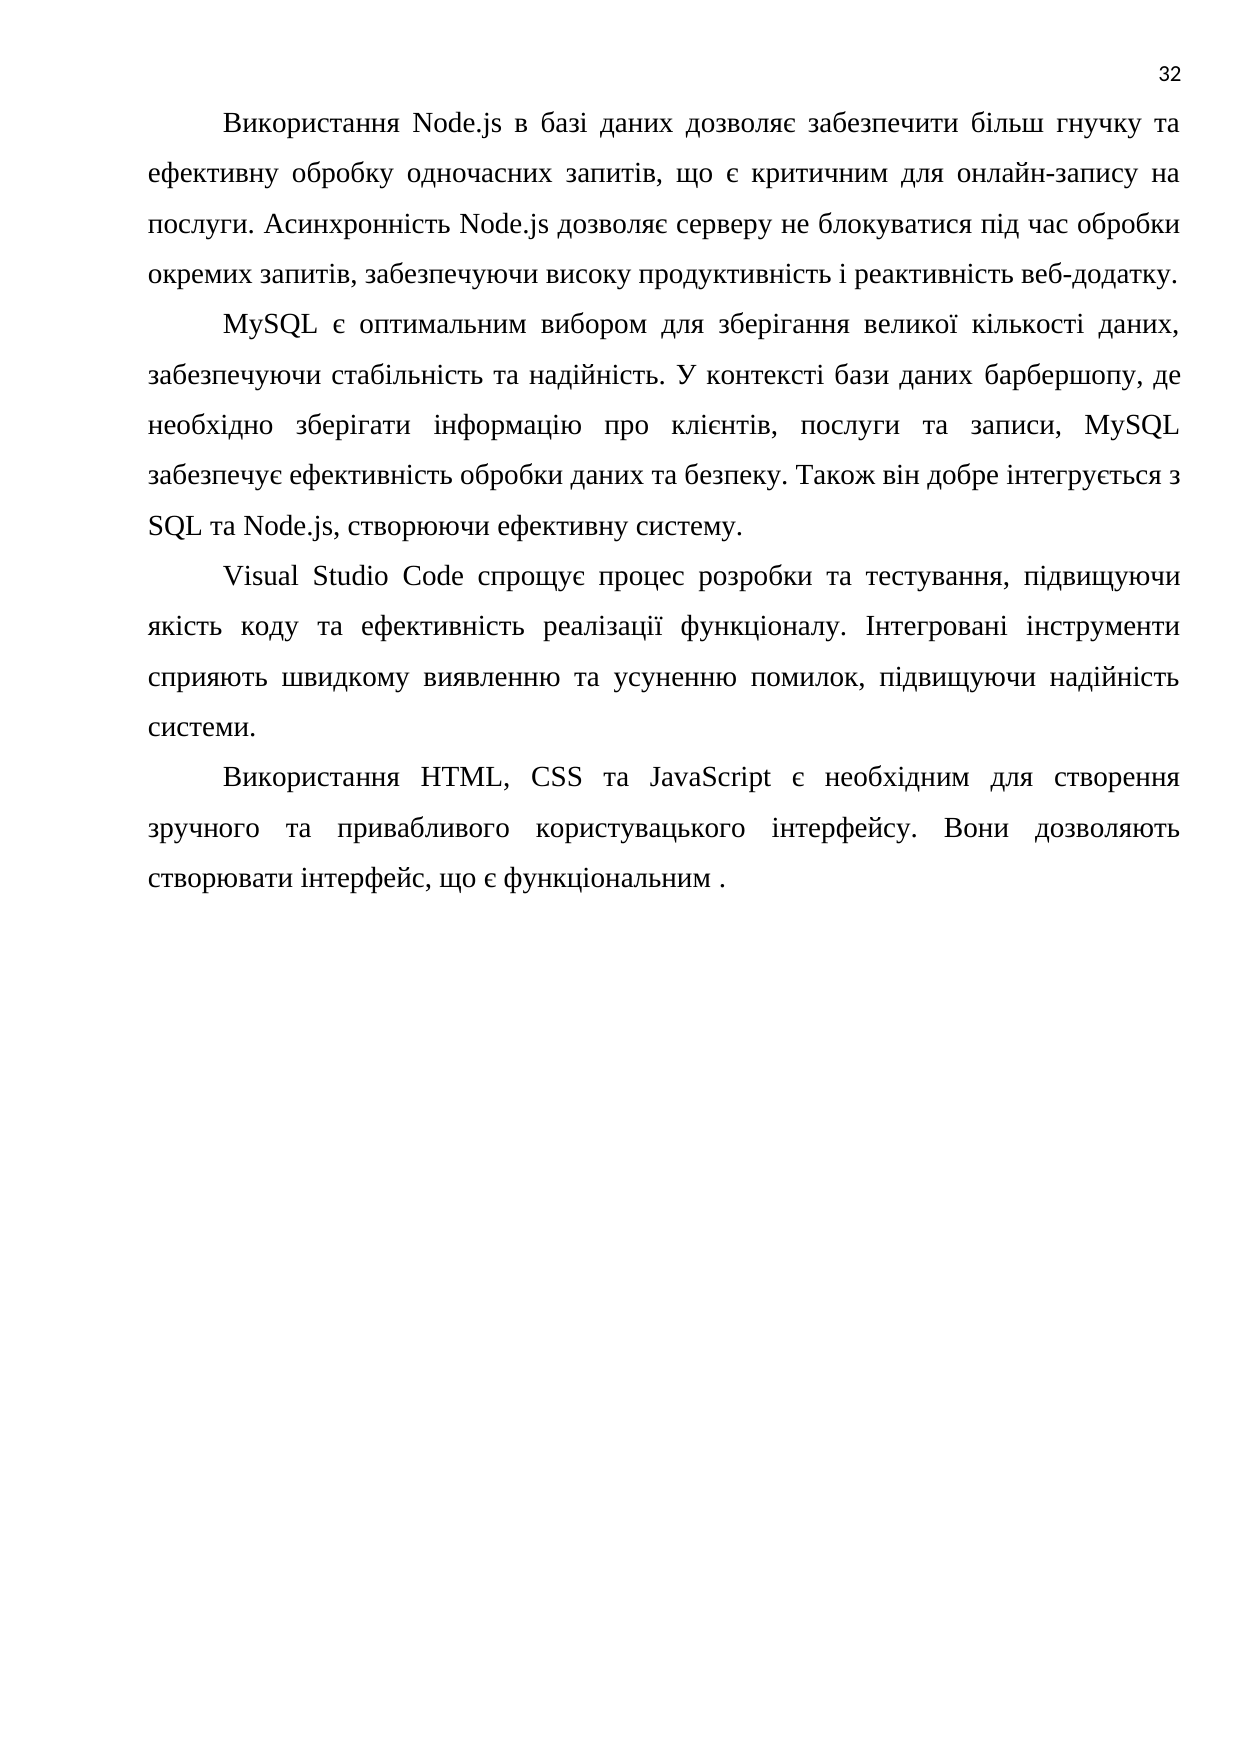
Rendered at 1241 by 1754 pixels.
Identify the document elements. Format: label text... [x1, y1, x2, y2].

text Використання HTML, CSS та JavaScript є необхідним для створення зручного та привабливого користувацького інтерфейсу. Вони дозволяють створювати інтерфейс, що є функціональним . [148, 759, 1181, 893]
text MySQL є оптимальним вибором для зберігання великої кількості даних, забезпечуючи стабільність та надійність. У контексті бази даних барбершопу, де необхідно зберігати інформацію про клієнтів, послуги та записи, MySQL забезпечує ефективність обробки даних та безпеку. Також він добре інтегрується з SQL та Node.js, створюючи ефективну систему. [148, 307, 1181, 541]
text Visual Studio Code спрощує процес розробки та тестування, підвищуючи якість коду та ефективність реалізації функціоналу. Інтегровані інструменти сприяють швидкому виявленню та усуненню помилок, підвищуючи надійність системи. [148, 558, 1181, 743]
text Використання Node.js в базі даних дозволяє забезпечити більш гнучку та ефективну обробку одночасних запитів, що є критичним для онлайн-запису на послуги. Асинхронність Node.js дозволяє серверу не блокуватися під час обробки окремих запитів, забезпечуючи високу продуктивність і реактивність веб-додатку. [148, 105, 1181, 290]
